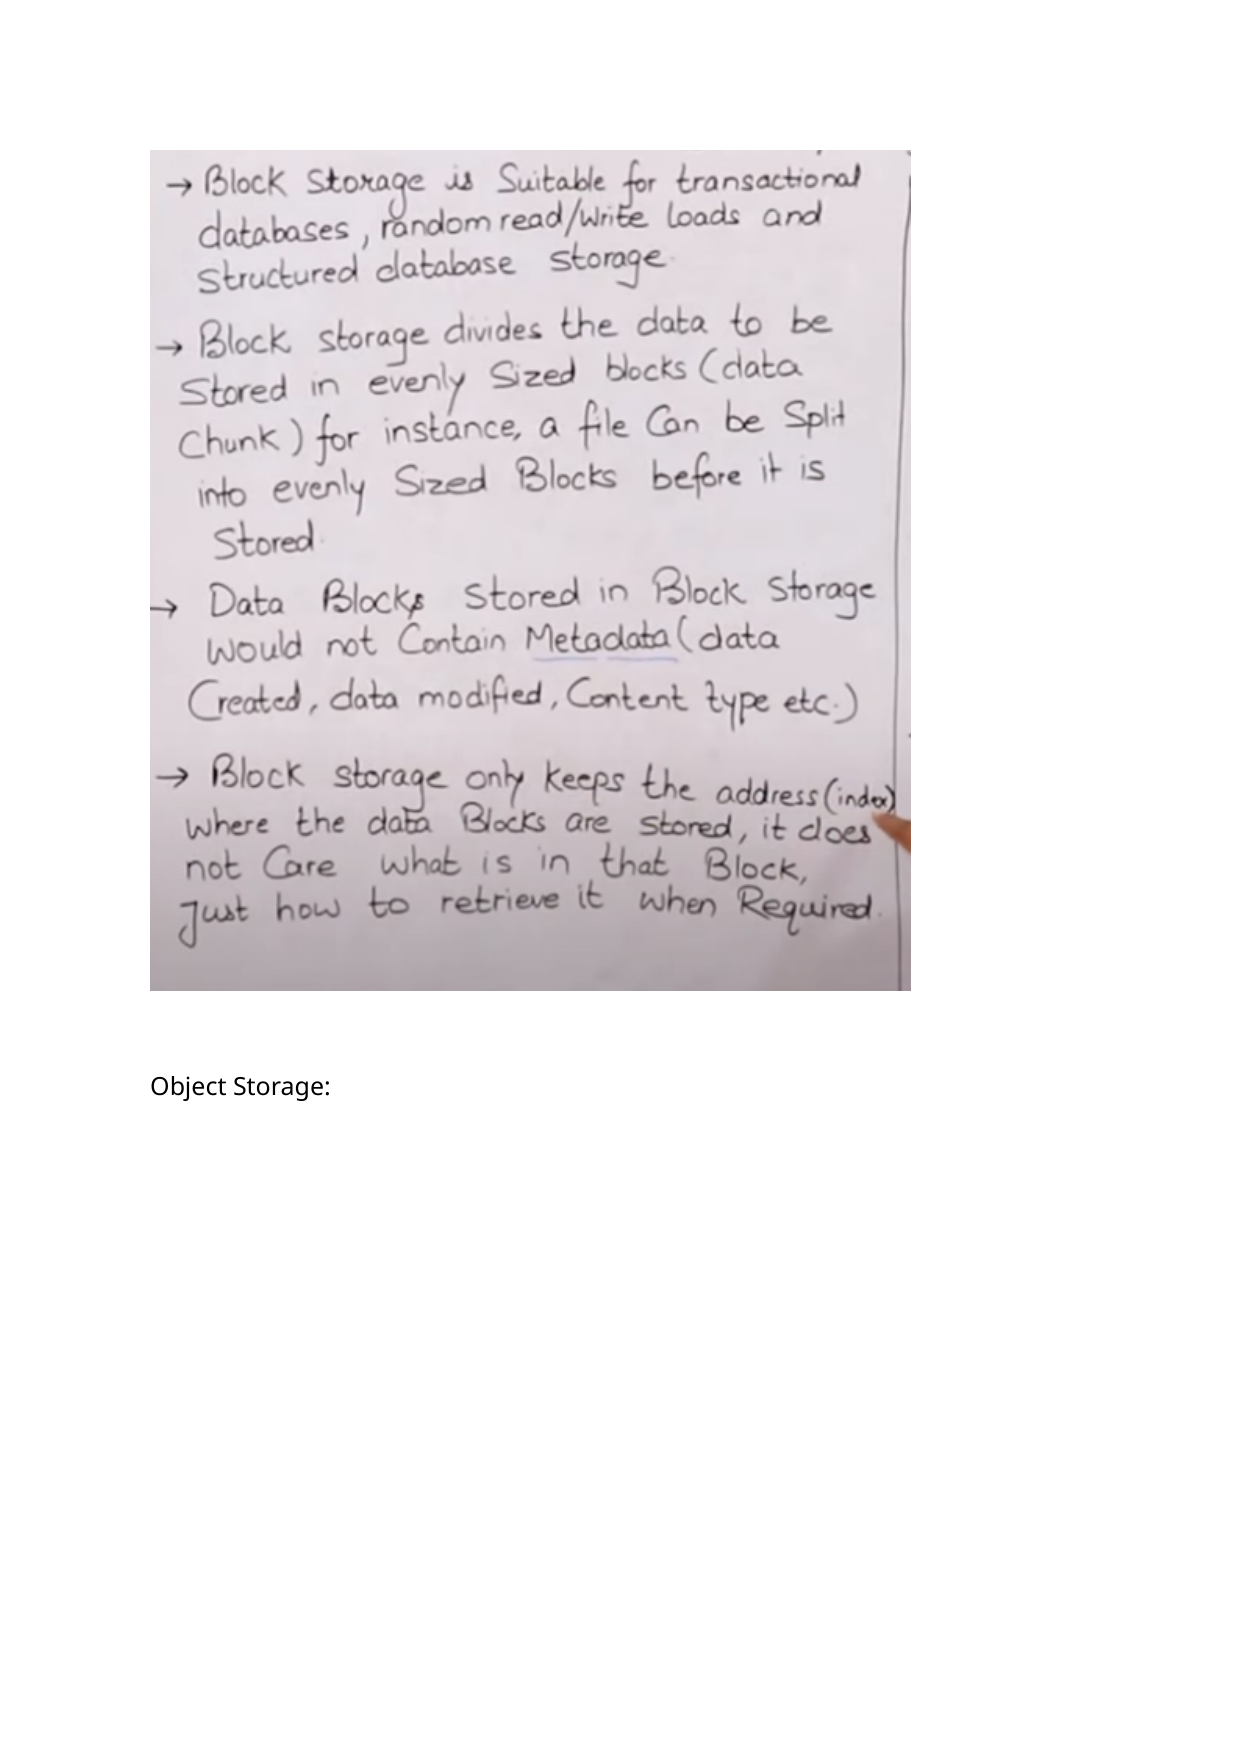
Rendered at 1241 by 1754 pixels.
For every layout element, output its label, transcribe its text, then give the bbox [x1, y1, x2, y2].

picture [150, 150, 911, 991]
text Object Storage: [150, 1068, 1090, 1102]
